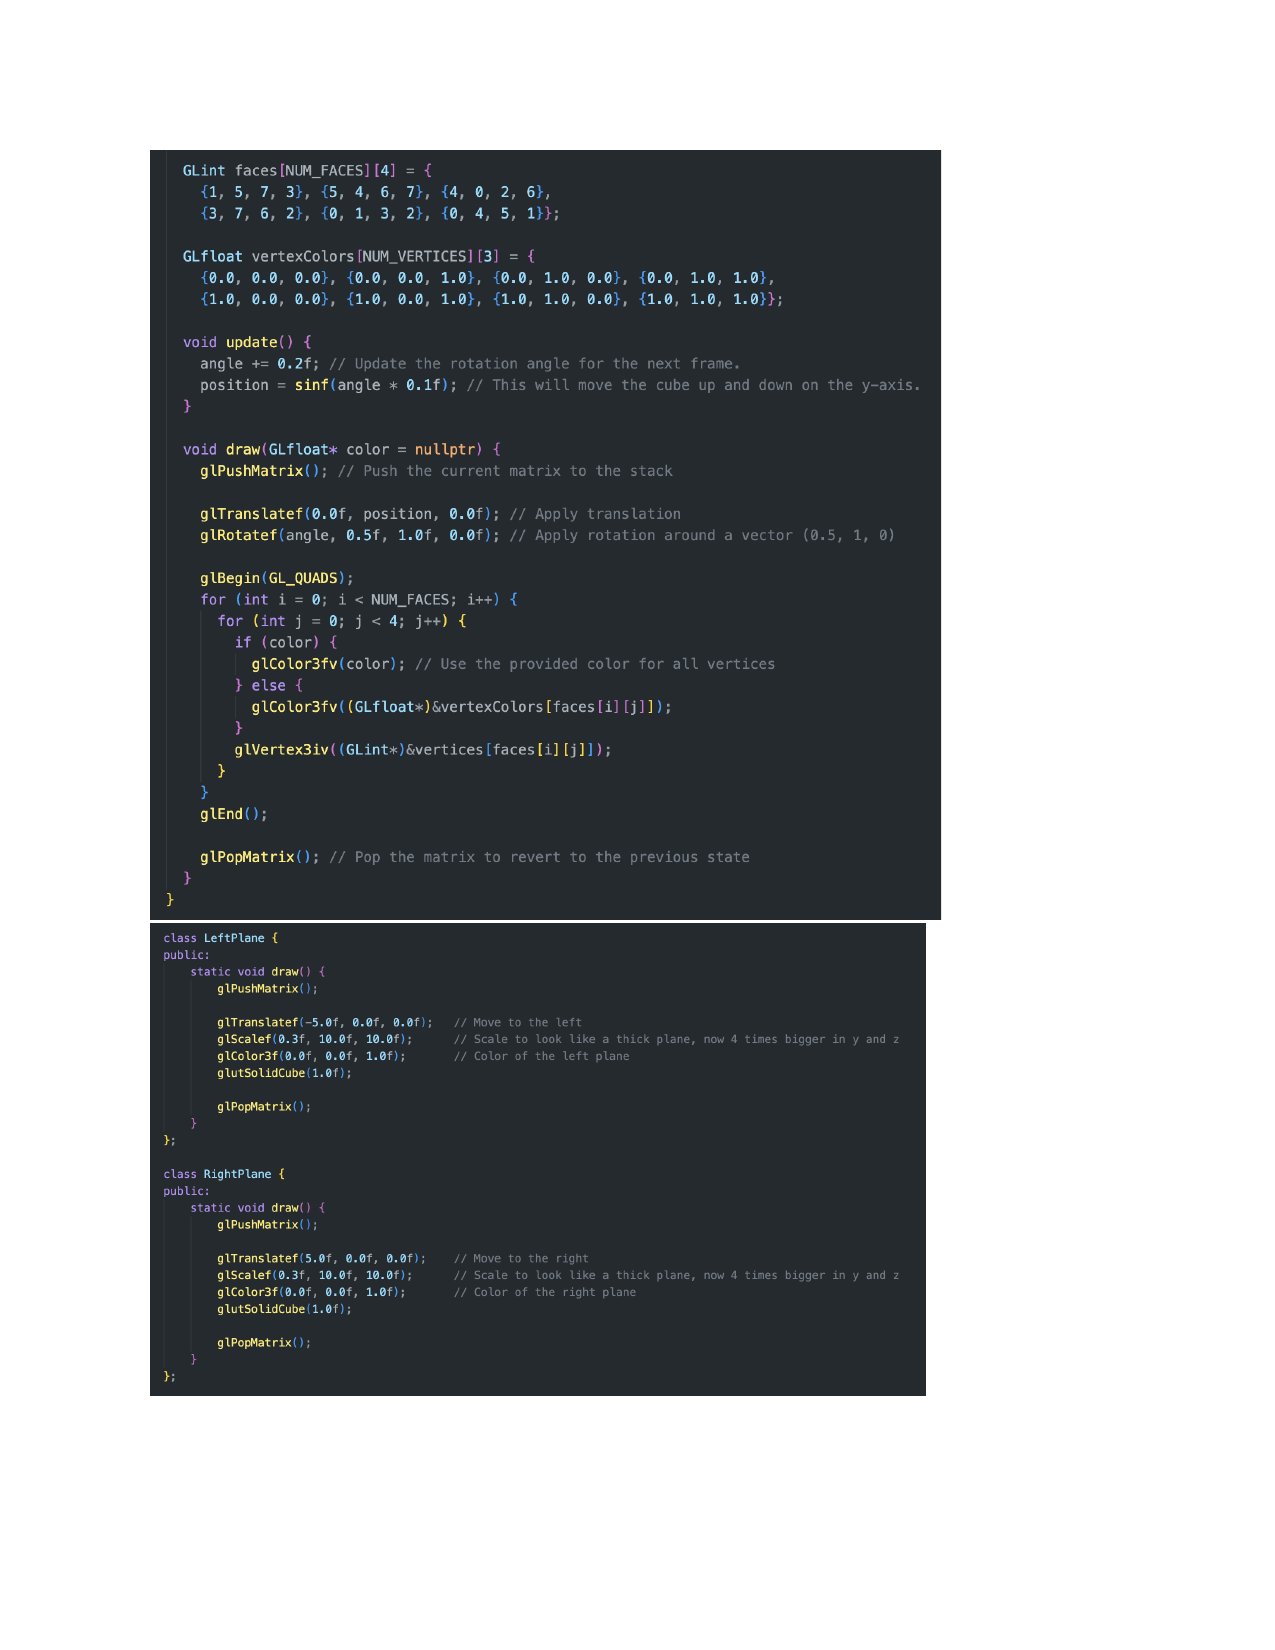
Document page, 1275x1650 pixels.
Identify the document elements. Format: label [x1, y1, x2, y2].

picture [150, 150, 942, 920]
picture [150, 923, 926, 1396]
